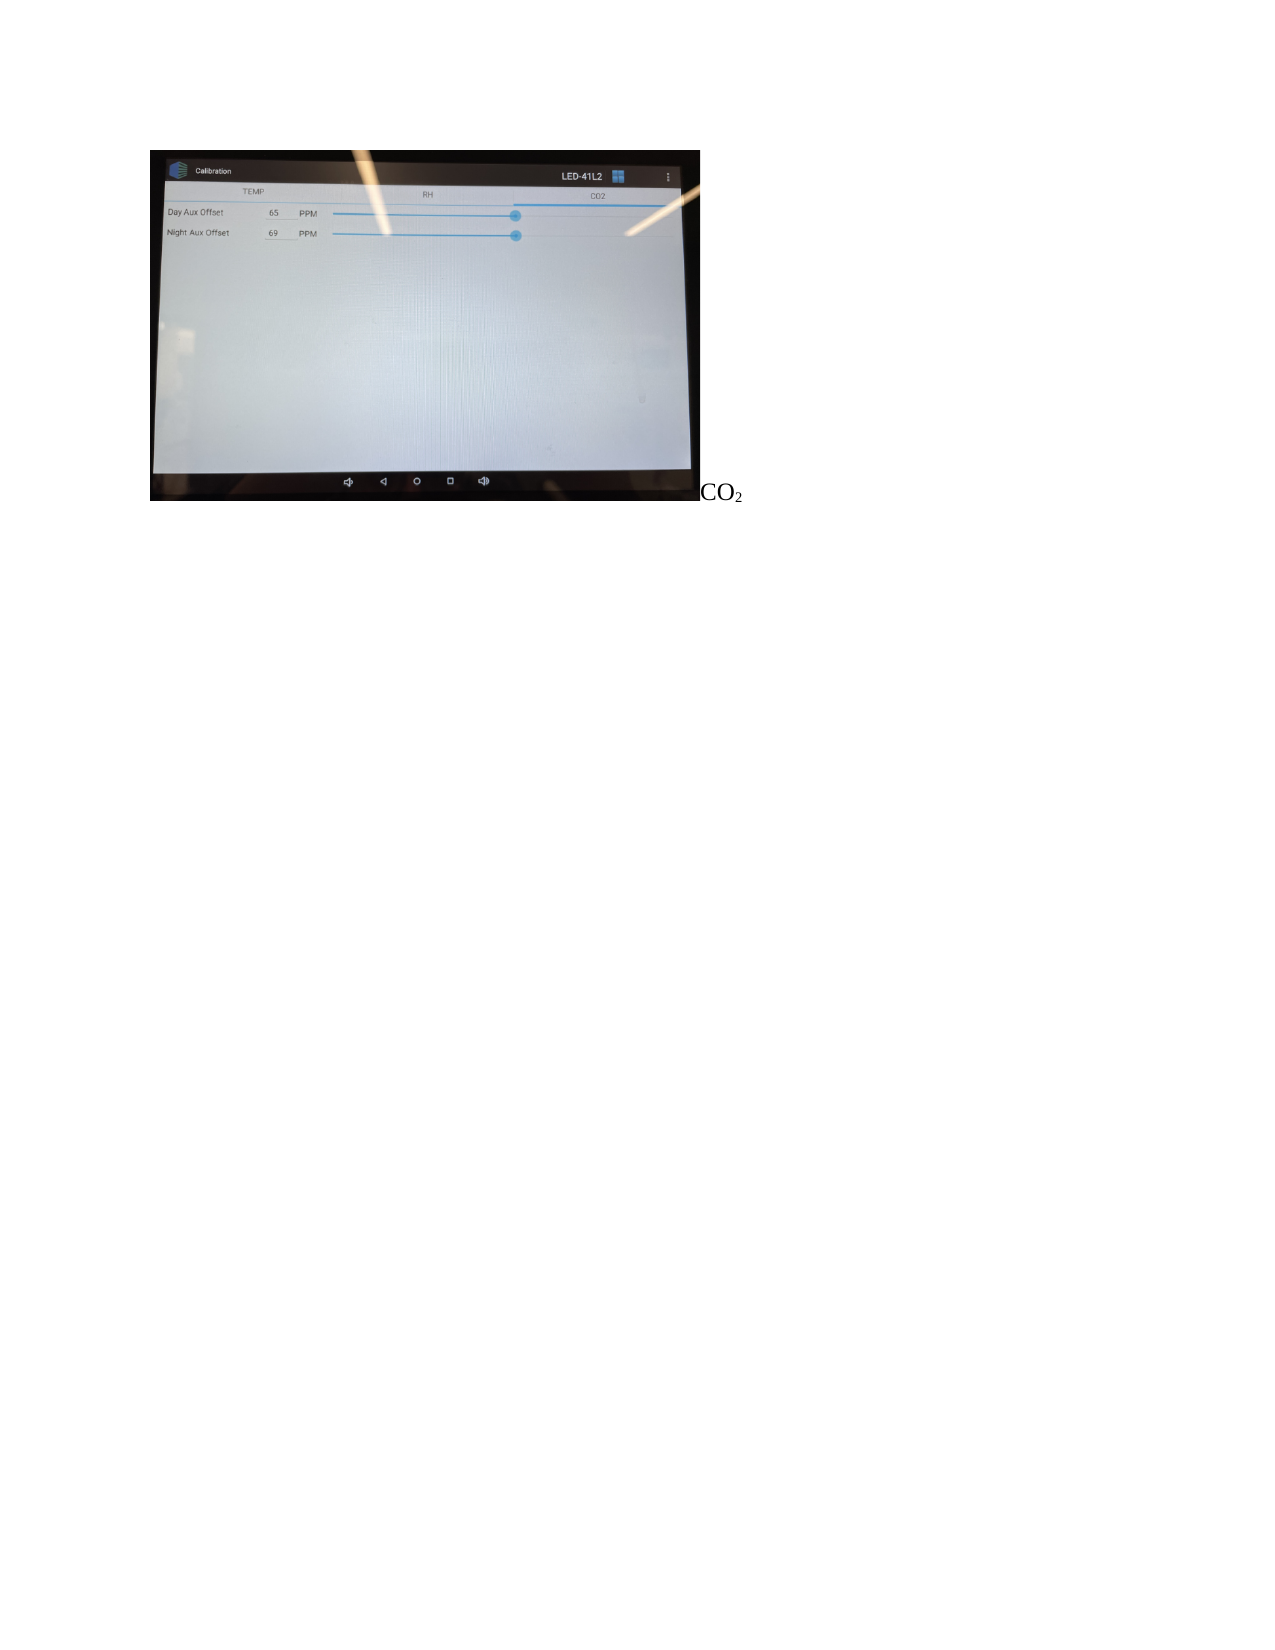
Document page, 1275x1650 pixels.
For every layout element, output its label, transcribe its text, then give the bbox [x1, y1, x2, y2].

picture [150, 150, 700, 501]
